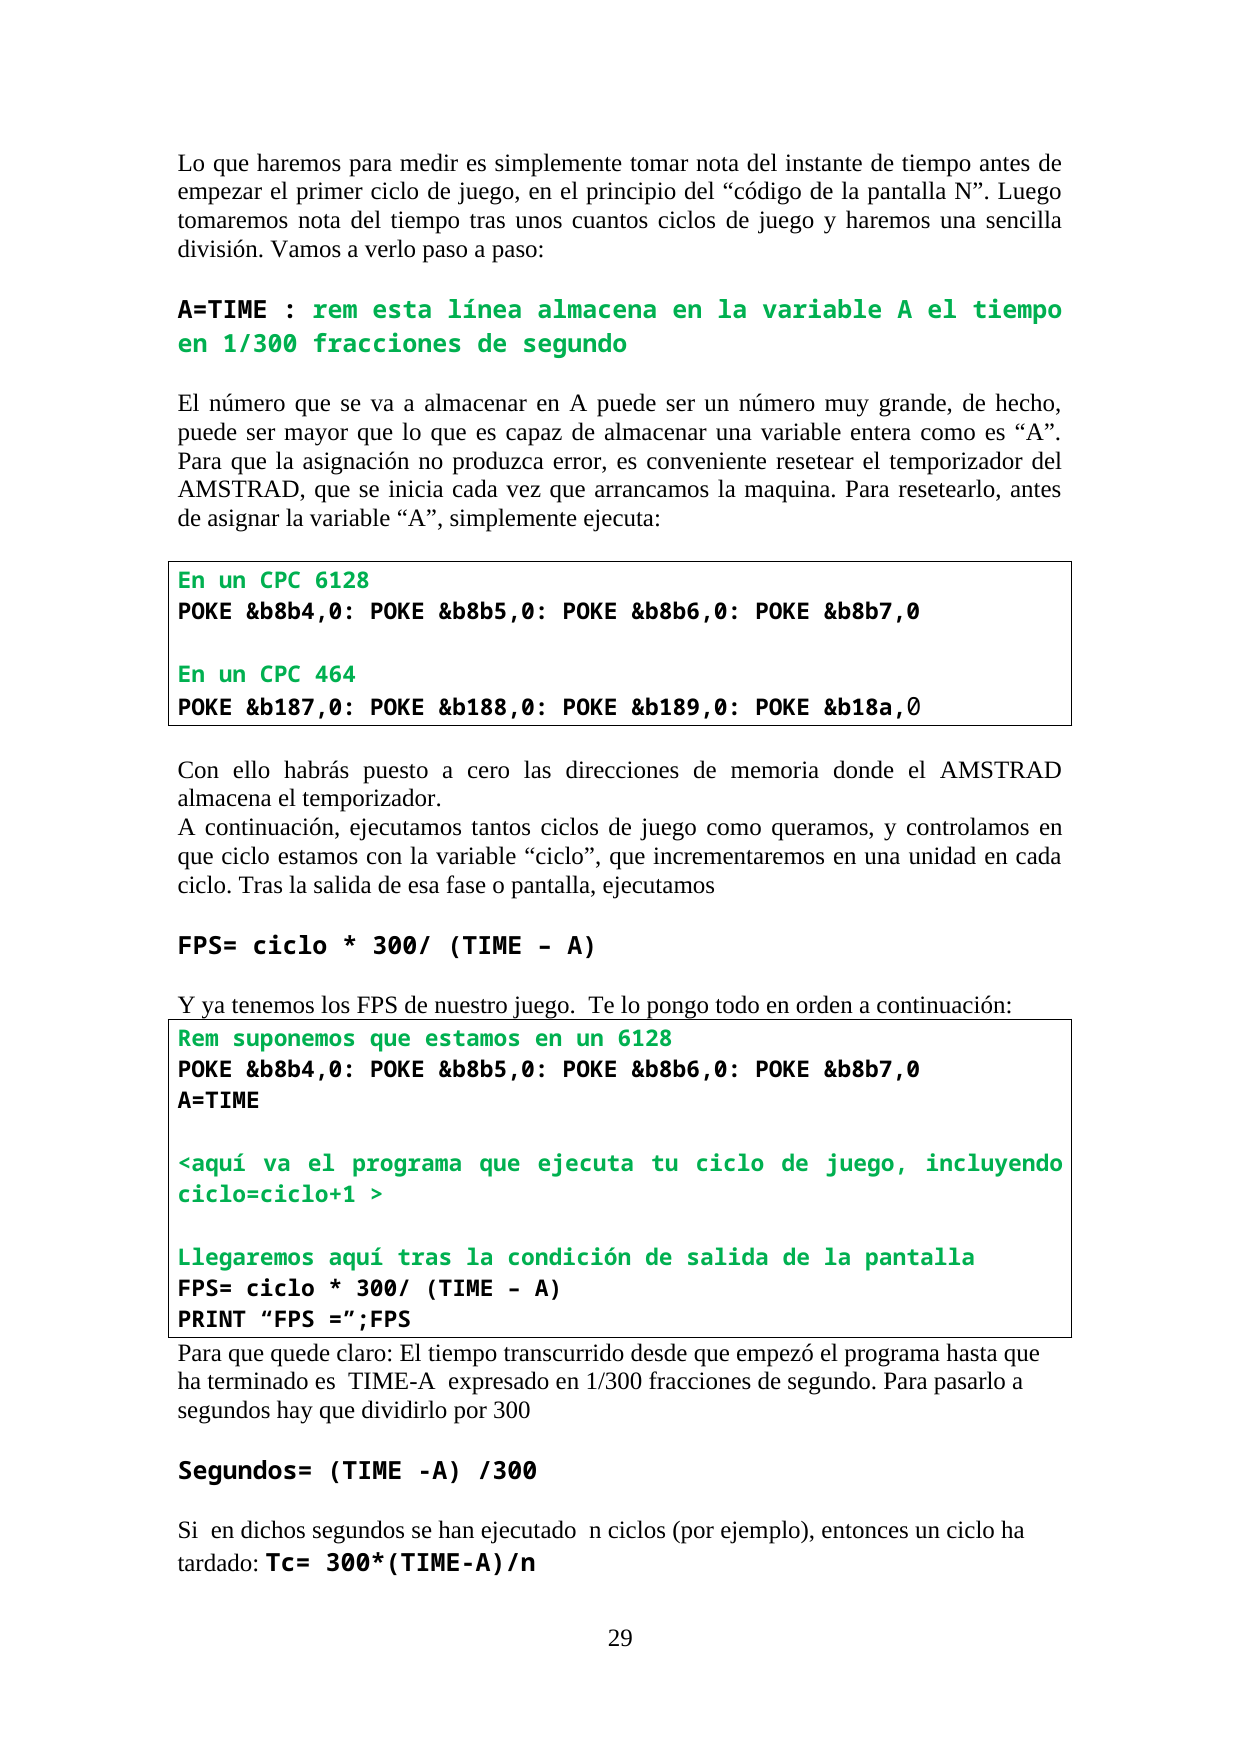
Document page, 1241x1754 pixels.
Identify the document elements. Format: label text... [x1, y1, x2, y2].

text Llegaremos aquí tras la condición de salida de la pantalla [177, 1241, 1063, 1272]
text Y ya tenemos los FPS de nuestro juego. Te lo pongo todo en orden a continuación: [177, 990, 1063, 1019]
text Segundos= (TIME -A) /300 [177, 1453, 1063, 1487]
text POKE &b8b4,0: POKE &b8b5,0: POKE &b8b6,0: POKE &b8b7,0 [177, 1053, 1063, 1084]
text Lo que haremos para medir es simplemente tomar nota del instante de tiempo antes de empezar el primer ciclo de juego, en el principio del “código de la pantalla N”. Luego tomaremos nota del tiempo tras unos cuantos ciclos de juego y haremos una sencilla división. Vamos a verlo paso a paso: [177, 148, 1063, 263]
text En un CPC 464 [177, 658, 1063, 686]
text El número que se va a almacenar en A puede ser un número muy grande, de hecho, puede ser mayor que lo que es capaz de almacenar una variable entera como es “A”. Para que la asignación no produzca error, es conveniente resetear el temporizador del AMSTRAD, que se inicia cada vez que arrancamos la maquina. Para resetearlo, antes de asignar la variable “A”, simplemente ejecuta: [177, 388, 1063, 532]
text FPS= ciclo * 300/ (TIME – A) [177, 1272, 1063, 1300]
text Para que quede claro: El tiempo transcurrido desde que empezó el programa hasta que ha terminado es TIME-A expresado en 1/300 fracciones de segundo. Para pasarlo a segundos hay que dividirlo por 300 [177, 1338, 1063, 1424]
text En un CPC 6128 [169, 562, 1071, 595]
text Con ello habrás puesto a cero las direcciones de memoria donde el AMSTRAD almacena el temporizador. [177, 755, 1063, 812]
text FPS= ciclo * 300/ (TIME – A) [177, 927, 1063, 961]
text Si en dichos segundos se han ejecutado n ciclos (por ejemplo), entonces un ciclo ha tardado: Tc= 300*(TIME-A)/n [177, 1515, 1063, 1578]
text A continuación, ejecutamos tantos ciclos de juego como queramos, y controlamos en que ciclo estamos con la variable “ciclo”, que incrementaremos en una unidad en cada ciclo. Tras la salida de esa fase o pantalla, ejecutamos [177, 812, 1063, 898]
text A=TIME [177, 1084, 1063, 1116]
text A=TIME : rem esta línea almacena en la variable A el tiempo en 1/300 fracciones de segundo [177, 291, 1063, 359]
text POKE &b8b4,0: POKE &b8b5,0: POKE &b8b6,0: POKE &b8b7,0 [177, 595, 1063, 626]
text PRINT “FPS =”;FPS [169, 1300, 1071, 1337]
text POKE &b187,0: POKE &b188,0: POKE &b189,0: POKE &b18a,0 [169, 686, 1071, 725]
text <aquí va el programa que ejecuta tu ciclo de juego, incluyendo ciclo=ciclo+1 > [177, 1147, 1063, 1209]
text Rem suponemos que estamos en un 6128 [169, 1020, 1071, 1053]
